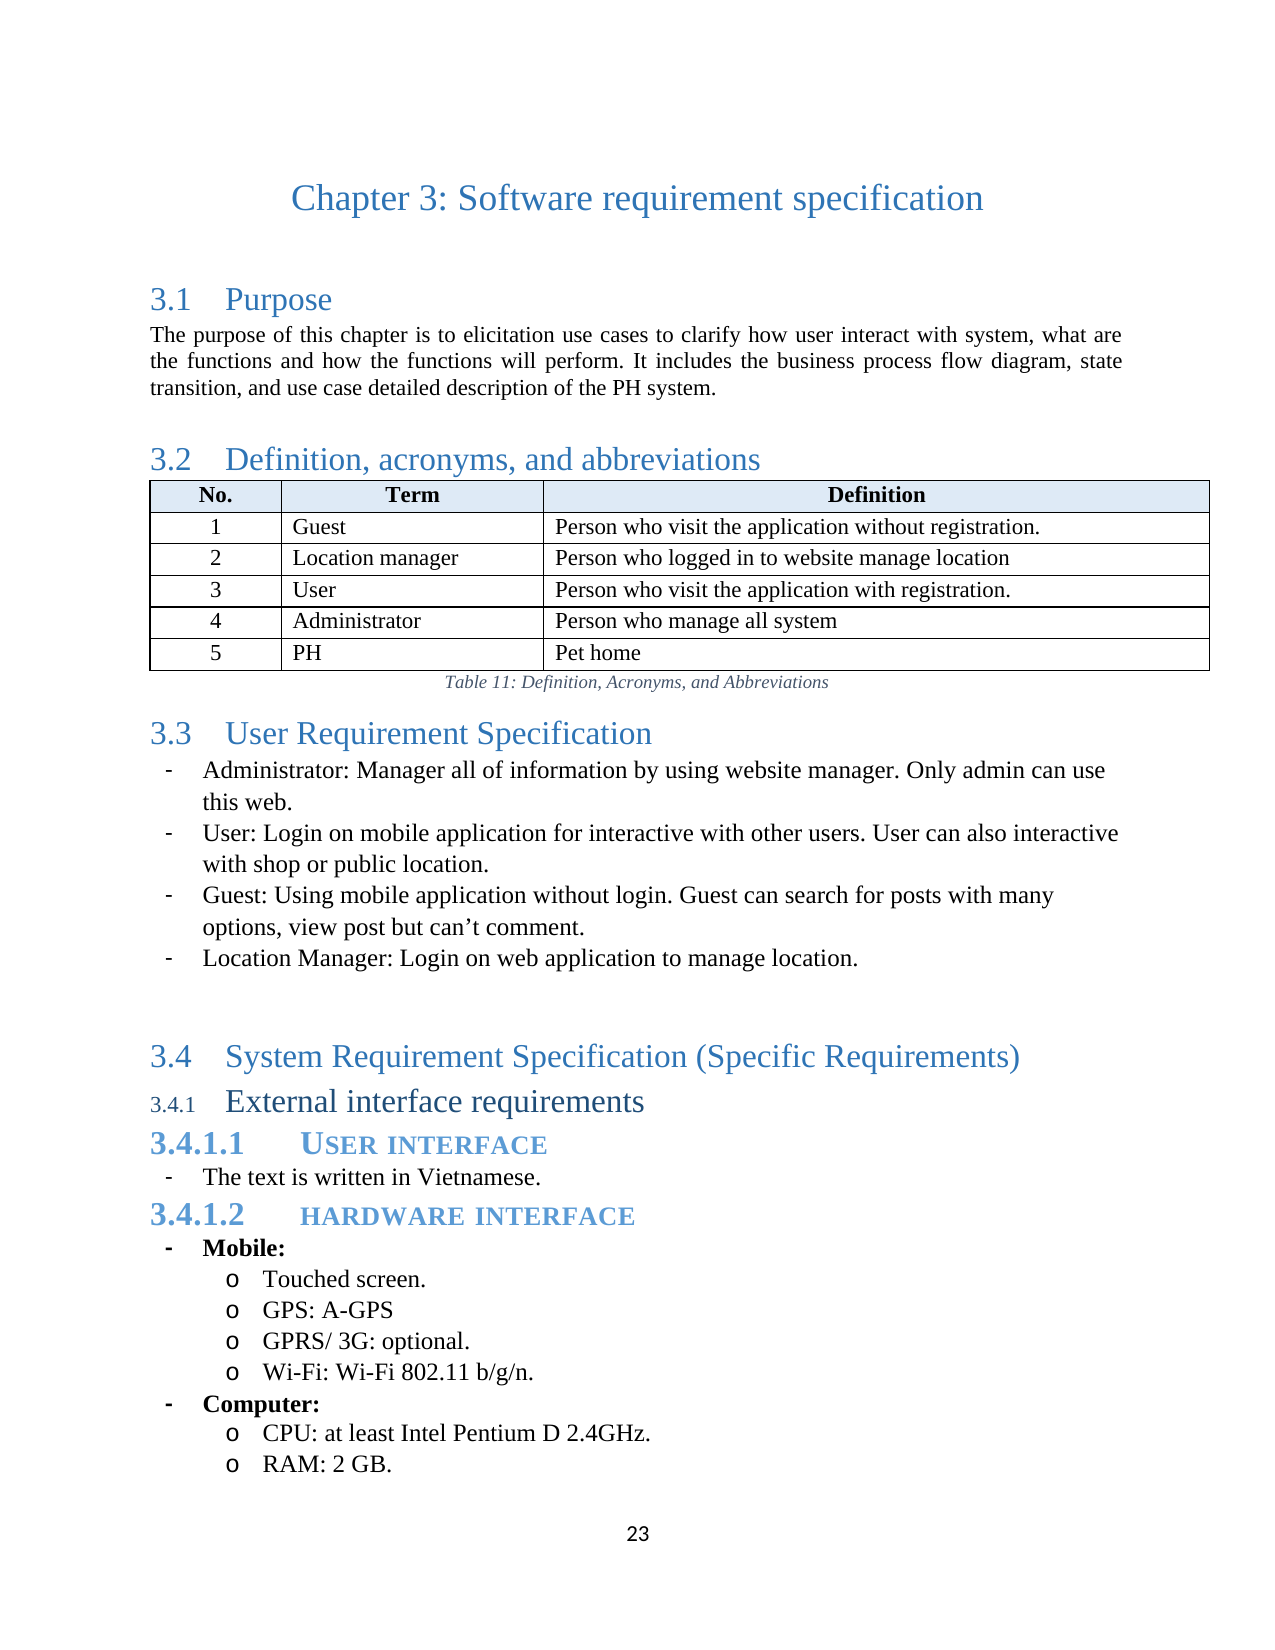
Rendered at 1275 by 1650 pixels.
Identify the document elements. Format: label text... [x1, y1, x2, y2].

table_cell 5 [151, 639, 281, 669]
table_cell Guest [282, 513, 543, 543]
table_cell 1 [151, 513, 281, 543]
table_cell Pet home [544, 639, 1209, 669]
list User: Login on mobile application for interactive with other users. User can also interactive with shop or public location. [165, 817, 1125, 878]
list The text is written in Vietnamese. [165, 1161, 1125, 1192]
subtitle Chapter 3: Software requirement specification [150, 175, 1125, 218]
table_cell Person who manage all system [544, 608, 1209, 638]
subtitle User Requirement Specification [150, 713, 1125, 751]
table_cell 2 [151, 544, 281, 575]
list CPU: at least Intel Pentium D 2.4GHz. [225, 1418, 1125, 1449]
table_cell 3 [151, 576, 281, 606]
subtitle External interface requirements [150, 1082, 1125, 1120]
table_cell Person who visit the application without registration. [544, 513, 1209, 543]
list Computer: [165, 1388, 1125, 1418]
list hardware interface [150, 1194, 1125, 1232]
text Table 11: Definition, Acronyms, and Abbreviations [150, 671, 1125, 692]
list Administrator: Manager all of information by using website manager. Only admin can use this web. [165, 754, 1125, 815]
table_cell 4 [151, 608, 281, 638]
subtitle System Requirement Specification (Specific Requirements) [150, 1036, 1125, 1074]
list Guest: Using mobile application without login. Guest can search for posts with many options, view post but can’t comment. [165, 879, 1125, 941]
table_cell User [282, 576, 543, 606]
table_cell PH [282, 639, 543, 669]
text The purpose of this chapter is to elicitation use cases to clarify how user interact with system, what are the functions and how the functions will perform. It includes the business process flow diagram, state transition, and use case detailed description of the PH system. [150, 321, 1125, 400]
list GPS: A-GPS [225, 1295, 1125, 1326]
list Mobile: [165, 1232, 1125, 1263]
list Wi-Fi: Wi-Fi 802.11 b/g/n. [225, 1357, 1125, 1388]
subtitle Purpose [150, 279, 1125, 318]
table_cell Location manager [282, 544, 543, 575]
list GPRS/ 3G: optional. [225, 1326, 1125, 1357]
subtitle Definition, acronyms, and abbreviations [150, 439, 1125, 477]
table_header No. [151, 481, 281, 512]
table_cell Person who visit the application with registration. [544, 576, 1209, 606]
list RAM: 2 GB. [225, 1449, 1125, 1480]
table_cell Administrator [282, 608, 543, 638]
list Location Manager: Login on web application to manage location. [165, 942, 1125, 973]
table_header Term [282, 481, 543, 512]
table_cell Person who logged in to website manage location [544, 544, 1209, 575]
list Touched screen. [225, 1264, 1125, 1295]
list User interface [150, 1123, 1125, 1161]
table_header Definition [544, 481, 1209, 512]
